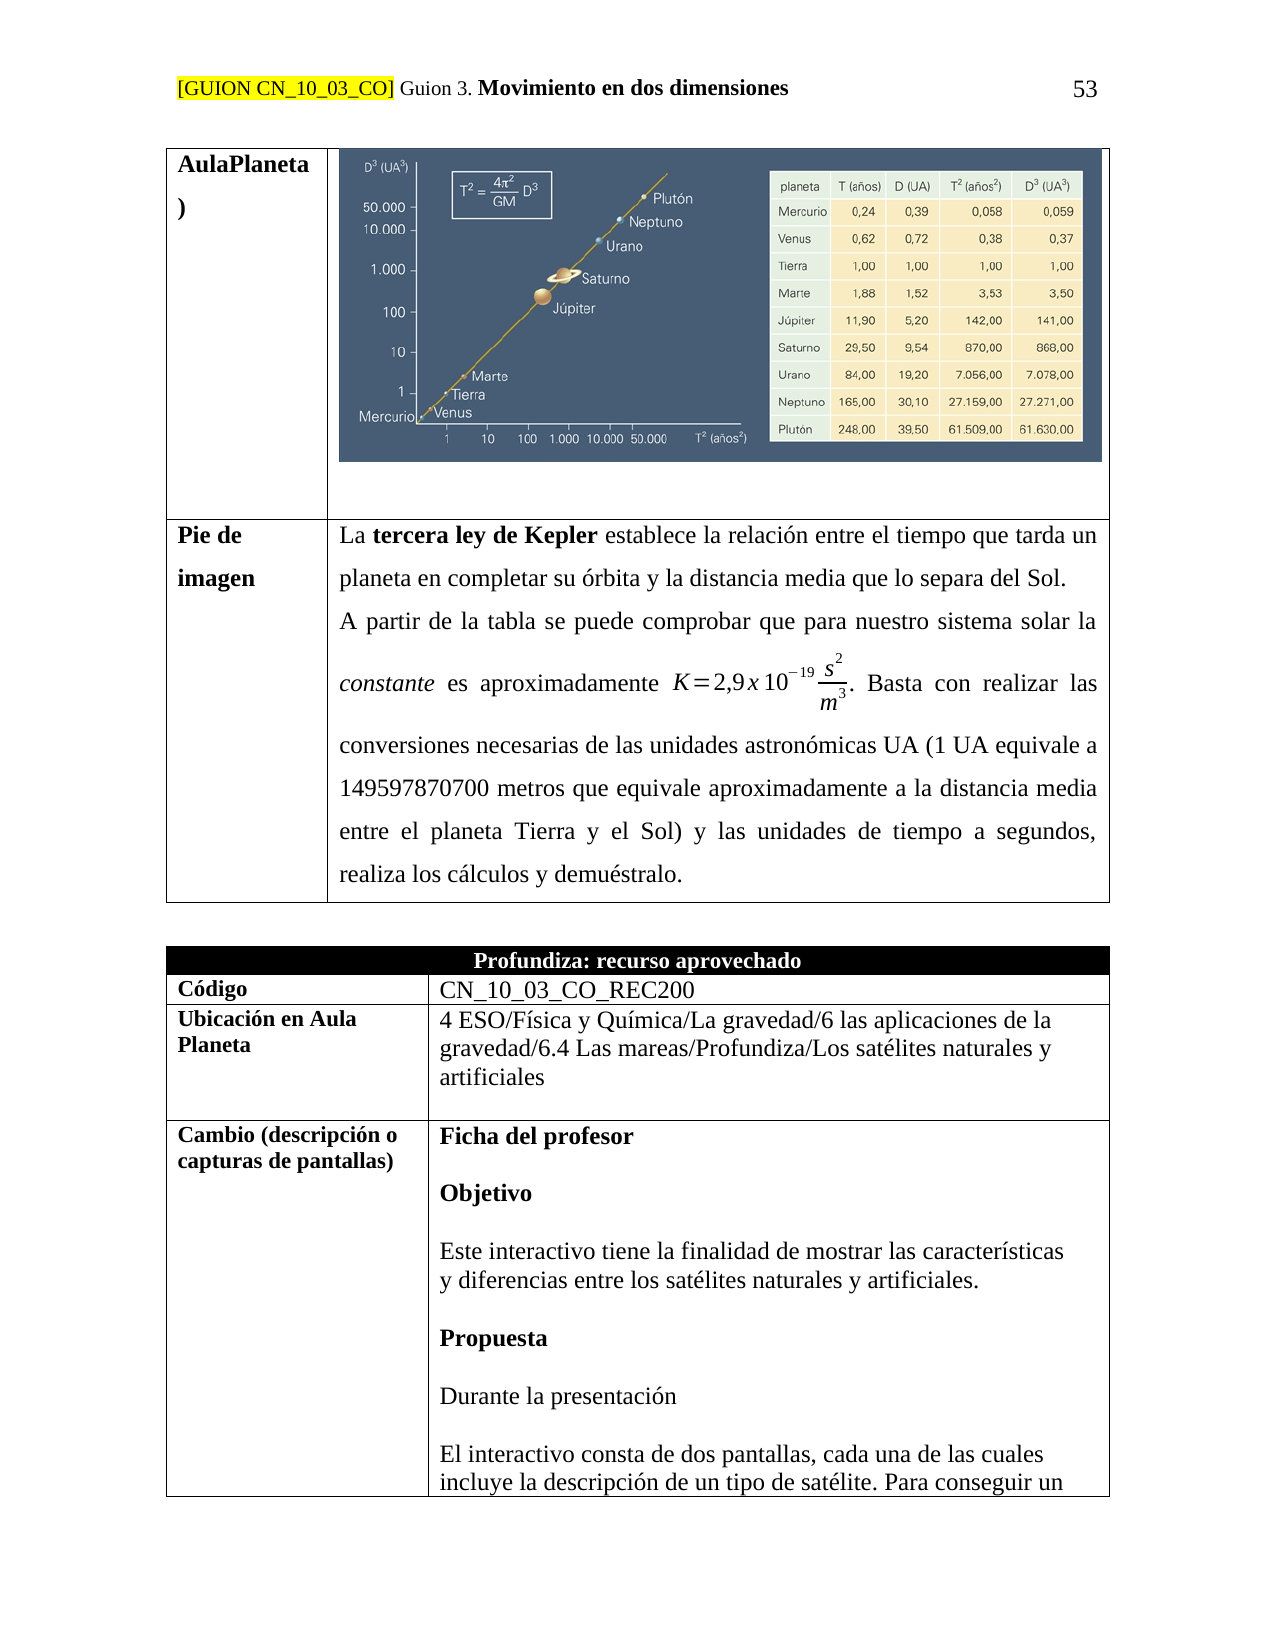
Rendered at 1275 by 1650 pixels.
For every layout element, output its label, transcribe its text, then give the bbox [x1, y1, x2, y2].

table_cell 4 ESO/Física y Química/La gravedad/6 las aplicaciones de la gravedad/6.4 Las mareas/Profundiza/Los satélites naturales y artificiales [429, 1005, 1109, 1120]
table_cell CN_10_03_CO_REC200 [429, 975, 1109, 1004]
table_cell Pie de imagen [167, 520, 327, 902]
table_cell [167, 149, 327, 519]
table_cell Ubicación en Aula Planeta [167, 1005, 428, 1120]
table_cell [328, 149, 1109, 519]
table_header Profundiza: recurso aprovechado [167, 948, 1109, 974]
picture [339, 148, 1102, 462]
table_cell La tercera ley de Kepler establece la relación entre el tiempo que tarda un planeta en completar su órbita y la distancia media que lo separa del Sol. A partir de la tabla se puede comprobar que para nuestro sistema solar la constante es aproximadamente . Basta con realizar las conversiones necesarias de las unidades astronómicas UA (1 UA equivale a 149597870700 metros que equivale aproximadamente a la distancia media entre el planeta Tierra y el Sol) y las unidades de tiempo a segundos, realiza los cálculos y demuéstralo. [328, 520, 1109, 902]
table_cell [167, 1121, 428, 1496]
table_cell Código [167, 975, 428, 1004]
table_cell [429, 1121, 1109, 1496]
